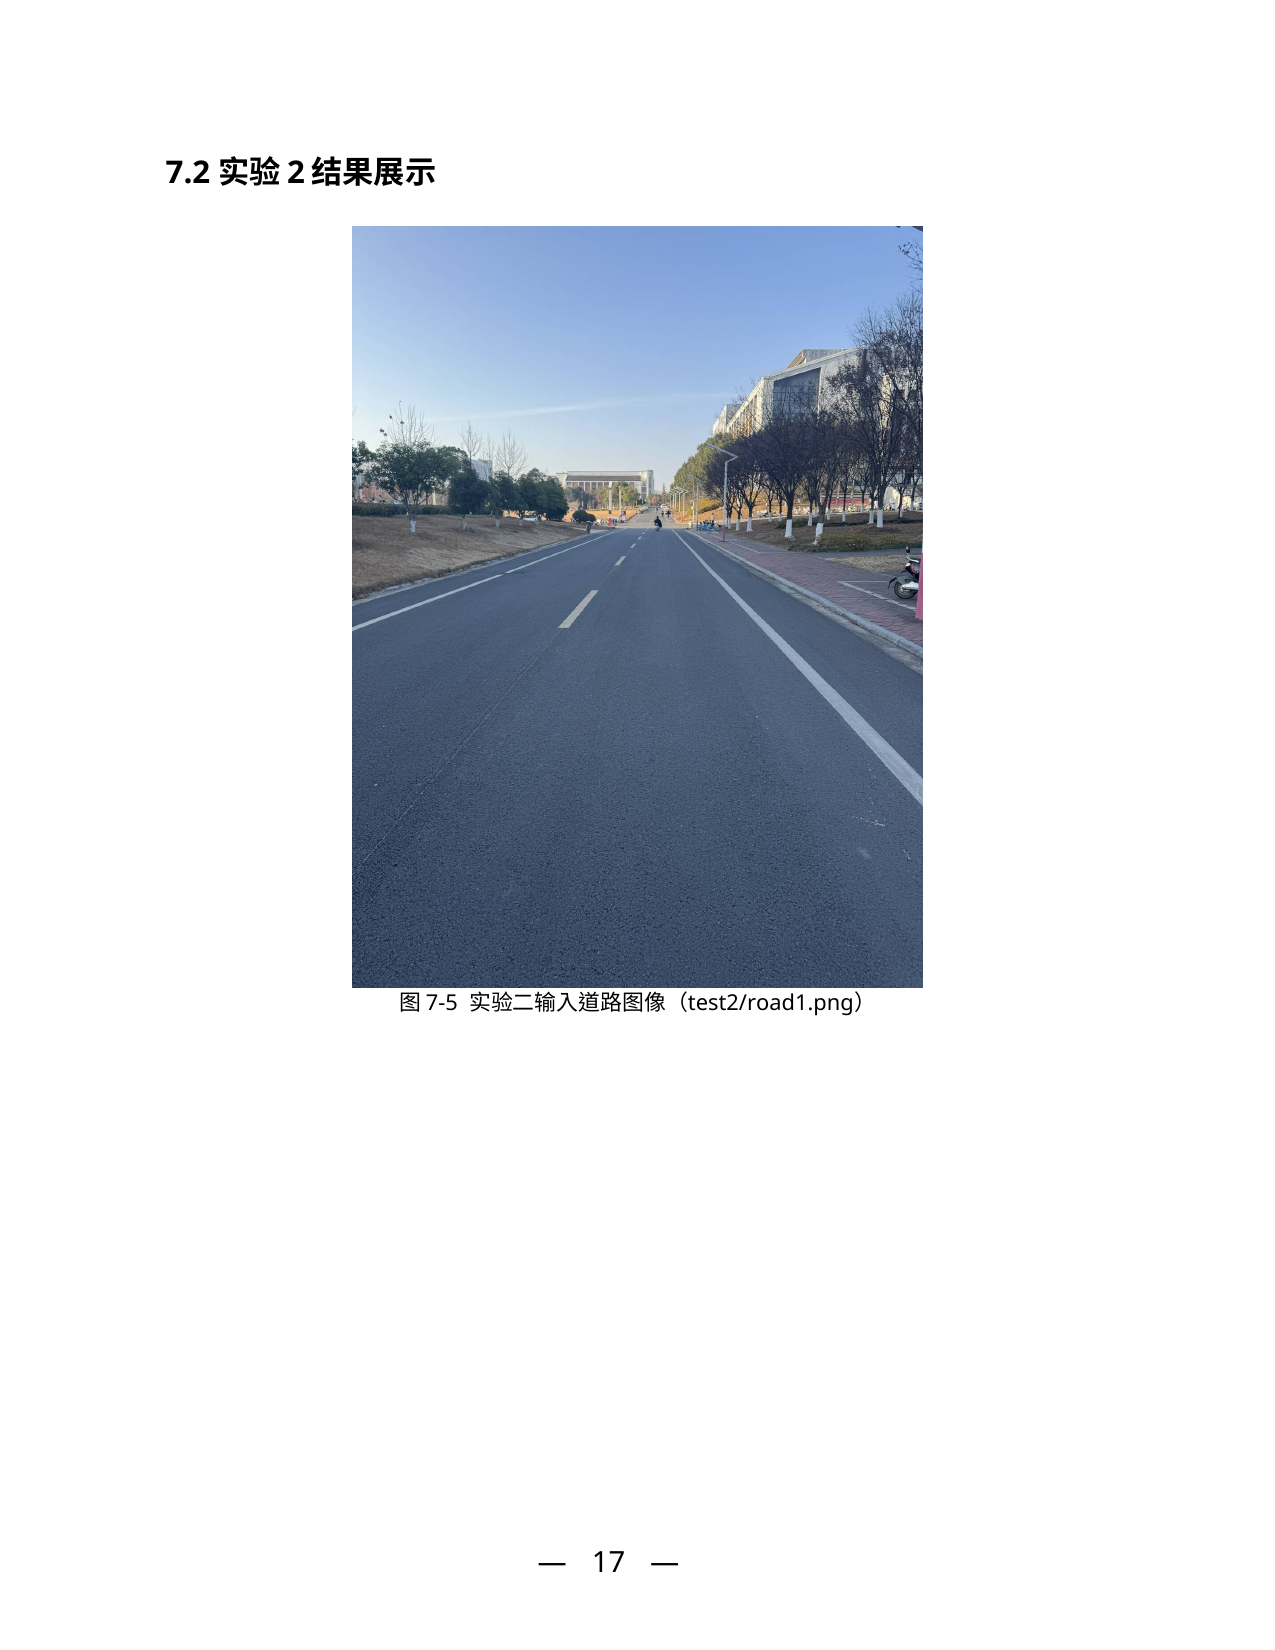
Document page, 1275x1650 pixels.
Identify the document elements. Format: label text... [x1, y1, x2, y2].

text 图7-5 实验二输入道路图像（test2/road1.png） [165, 987, 1110, 1017]
picture [352, 226, 923, 988]
subtitle 7.2 实验2结果展示 [165, 150, 1110, 193]
